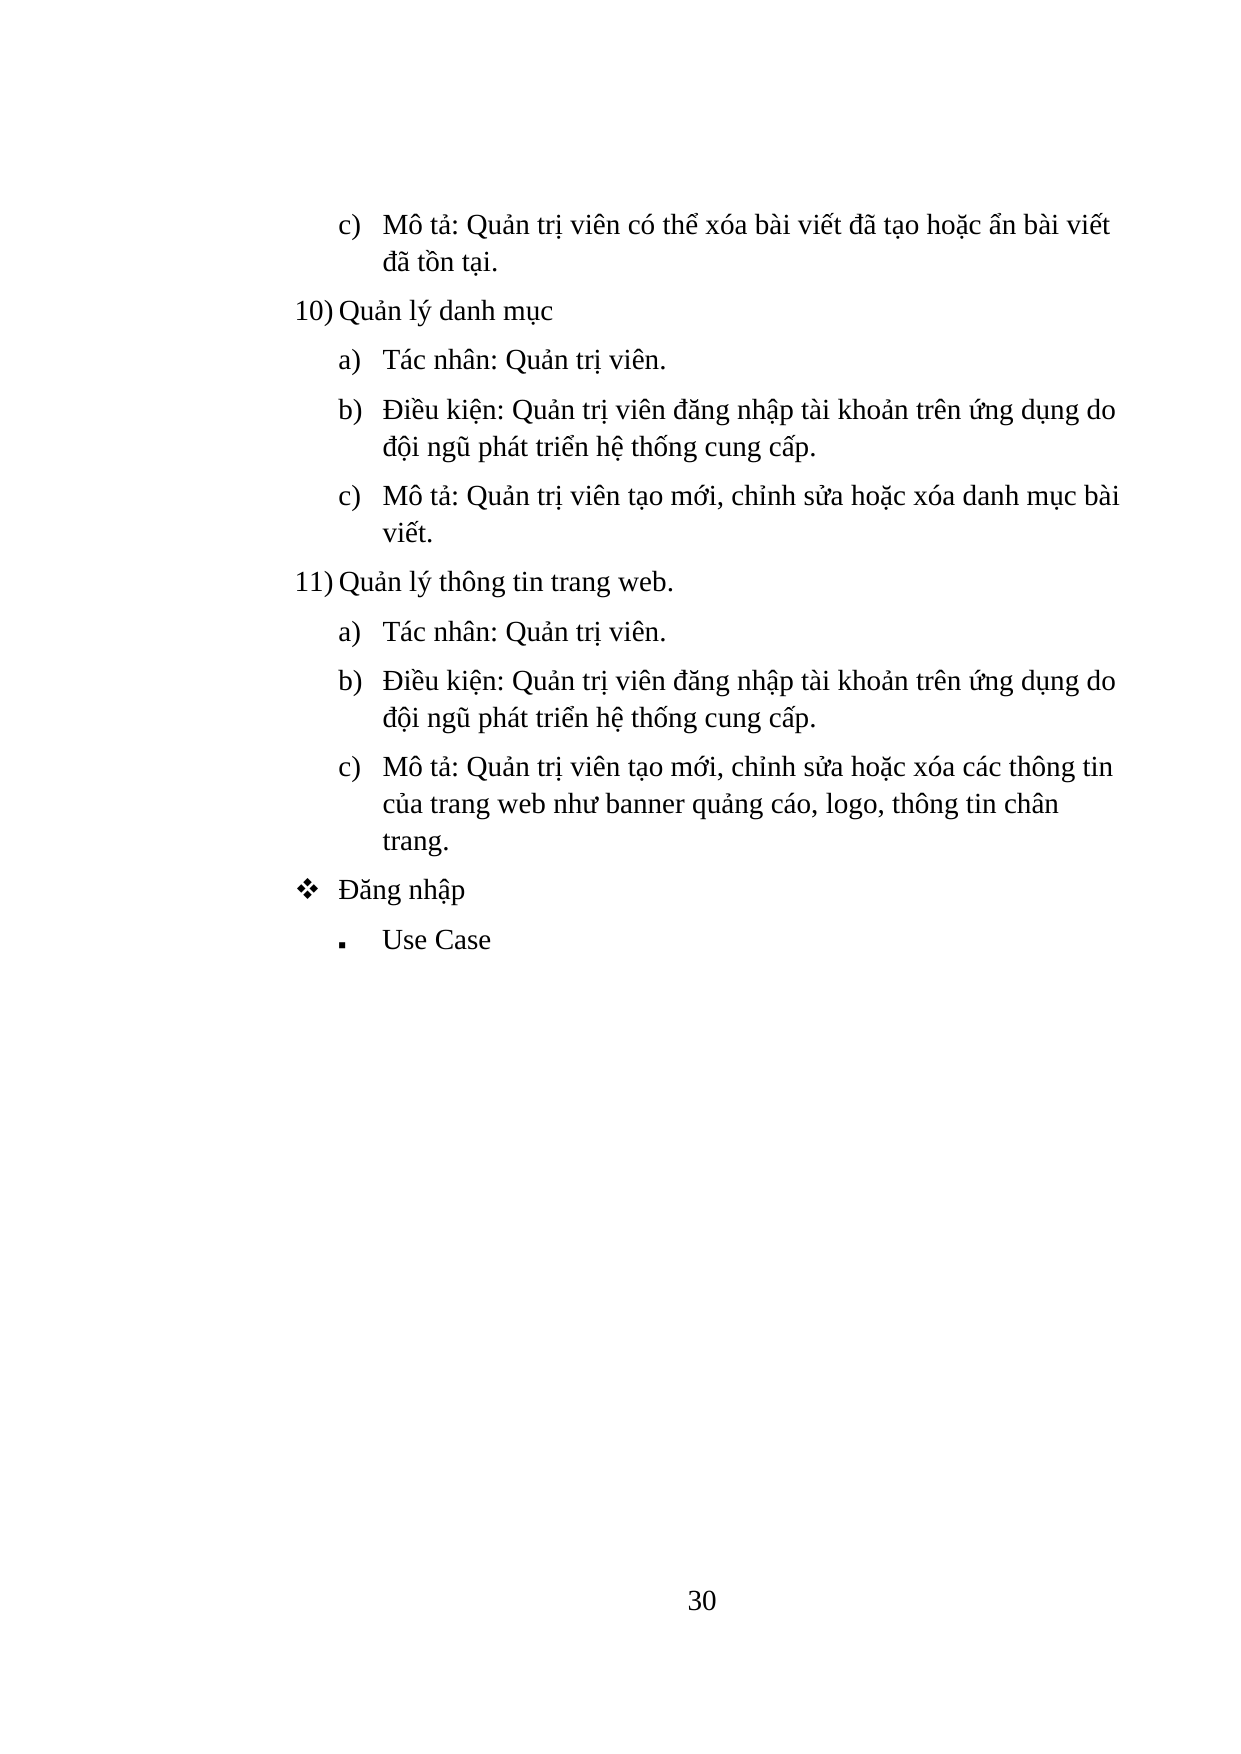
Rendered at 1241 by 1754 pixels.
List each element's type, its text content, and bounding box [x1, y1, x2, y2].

list Use Case [338, 922, 1122, 955]
list Quản lý thông tin trang web. [294, 564, 1122, 598]
list Tác nhân: Quản trị viên. [338, 614, 1122, 647]
list Điều kiện: Quản trị viên đăng nhập tài khoản trên ứng dụng do đội ngũ phát triển hệ thống cung cấp. [338, 663, 1122, 733]
list Mô tả: Quản trị viên tạo mới, chỉnh sửa hoặc xóa danh mục bài viết. [338, 478, 1122, 548]
list Đăng nhập [294, 872, 1122, 906]
list Quản lý danh mục [294, 293, 1122, 327]
list Mô tả: Quản trị viên tạo mới, chỉnh sửa hoặc xóa các thông tin của trang web như banner quảng cáo, logo, thông tin chân trang. [338, 749, 1122, 857]
list Tác nhân: Quản trị viên. [338, 342, 1122, 376]
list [338, 392, 1122, 462]
list Mô tả: Quản trị viên có thể xóa bài viết đã tạo hoặc ẩn bài viết đã tồn tại. [338, 207, 1122, 277]
